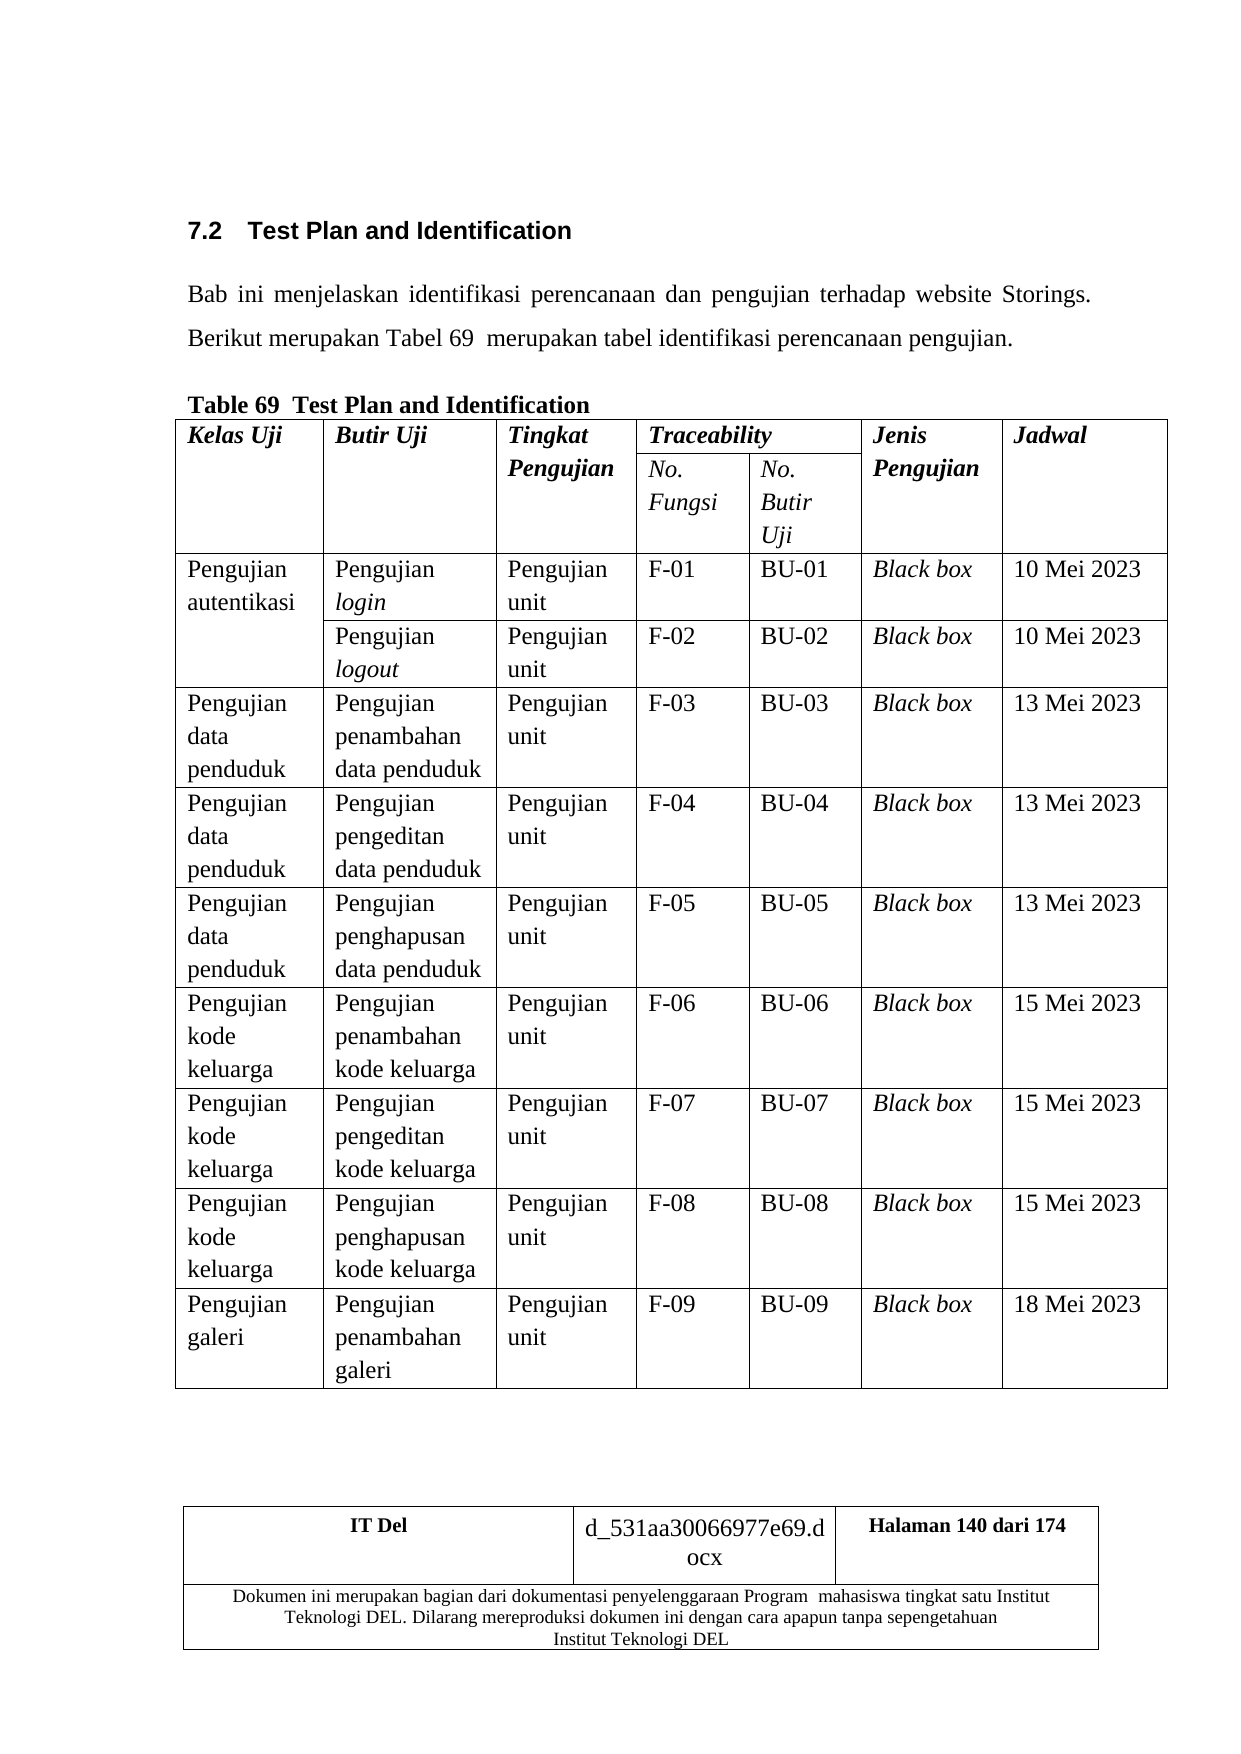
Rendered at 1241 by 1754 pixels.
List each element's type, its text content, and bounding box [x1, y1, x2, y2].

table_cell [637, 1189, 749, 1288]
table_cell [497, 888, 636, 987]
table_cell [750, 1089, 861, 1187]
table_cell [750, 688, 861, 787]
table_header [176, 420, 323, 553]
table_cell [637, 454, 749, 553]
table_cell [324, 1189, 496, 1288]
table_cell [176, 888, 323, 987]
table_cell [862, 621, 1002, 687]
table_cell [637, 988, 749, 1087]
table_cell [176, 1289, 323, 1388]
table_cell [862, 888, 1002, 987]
text Bab ini menjelaskan identifikasi perencanaan dan pengujian terhadap website Storings. Berikut merupakan Tabel 69 merupakan tabel identifikasi perencanaan pengujian. [187, 279, 1092, 351]
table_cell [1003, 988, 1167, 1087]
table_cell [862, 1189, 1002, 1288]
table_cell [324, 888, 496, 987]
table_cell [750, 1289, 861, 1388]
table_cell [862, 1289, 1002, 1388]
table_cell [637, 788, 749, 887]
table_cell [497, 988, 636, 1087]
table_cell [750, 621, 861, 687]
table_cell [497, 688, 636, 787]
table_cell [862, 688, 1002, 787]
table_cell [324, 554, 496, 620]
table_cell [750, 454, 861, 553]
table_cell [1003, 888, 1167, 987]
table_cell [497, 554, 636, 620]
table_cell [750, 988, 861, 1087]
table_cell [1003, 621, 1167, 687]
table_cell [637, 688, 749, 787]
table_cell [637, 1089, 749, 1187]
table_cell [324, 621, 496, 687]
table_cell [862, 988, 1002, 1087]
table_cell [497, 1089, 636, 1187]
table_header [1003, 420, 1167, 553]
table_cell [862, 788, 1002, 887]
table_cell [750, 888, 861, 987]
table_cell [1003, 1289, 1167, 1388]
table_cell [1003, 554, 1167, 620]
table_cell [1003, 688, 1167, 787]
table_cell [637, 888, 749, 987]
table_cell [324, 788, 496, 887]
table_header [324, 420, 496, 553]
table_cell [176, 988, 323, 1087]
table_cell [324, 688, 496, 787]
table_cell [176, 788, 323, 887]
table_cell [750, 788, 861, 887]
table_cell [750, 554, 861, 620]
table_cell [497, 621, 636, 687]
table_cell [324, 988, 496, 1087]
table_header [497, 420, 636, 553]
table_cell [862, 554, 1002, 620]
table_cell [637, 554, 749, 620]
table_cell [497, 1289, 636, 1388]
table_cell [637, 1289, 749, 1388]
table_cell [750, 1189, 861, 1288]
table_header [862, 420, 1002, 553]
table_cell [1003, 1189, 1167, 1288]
subtitle Test Plan and Identification [187, 216, 1092, 244]
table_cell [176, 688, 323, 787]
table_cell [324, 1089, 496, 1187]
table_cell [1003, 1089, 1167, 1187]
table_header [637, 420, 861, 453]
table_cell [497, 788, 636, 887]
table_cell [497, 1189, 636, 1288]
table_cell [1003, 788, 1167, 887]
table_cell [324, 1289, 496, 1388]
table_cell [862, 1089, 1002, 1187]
text Table 69 Test Plan and Identification [187, 390, 1092, 419]
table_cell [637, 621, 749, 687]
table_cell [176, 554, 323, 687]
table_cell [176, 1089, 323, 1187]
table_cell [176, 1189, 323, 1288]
